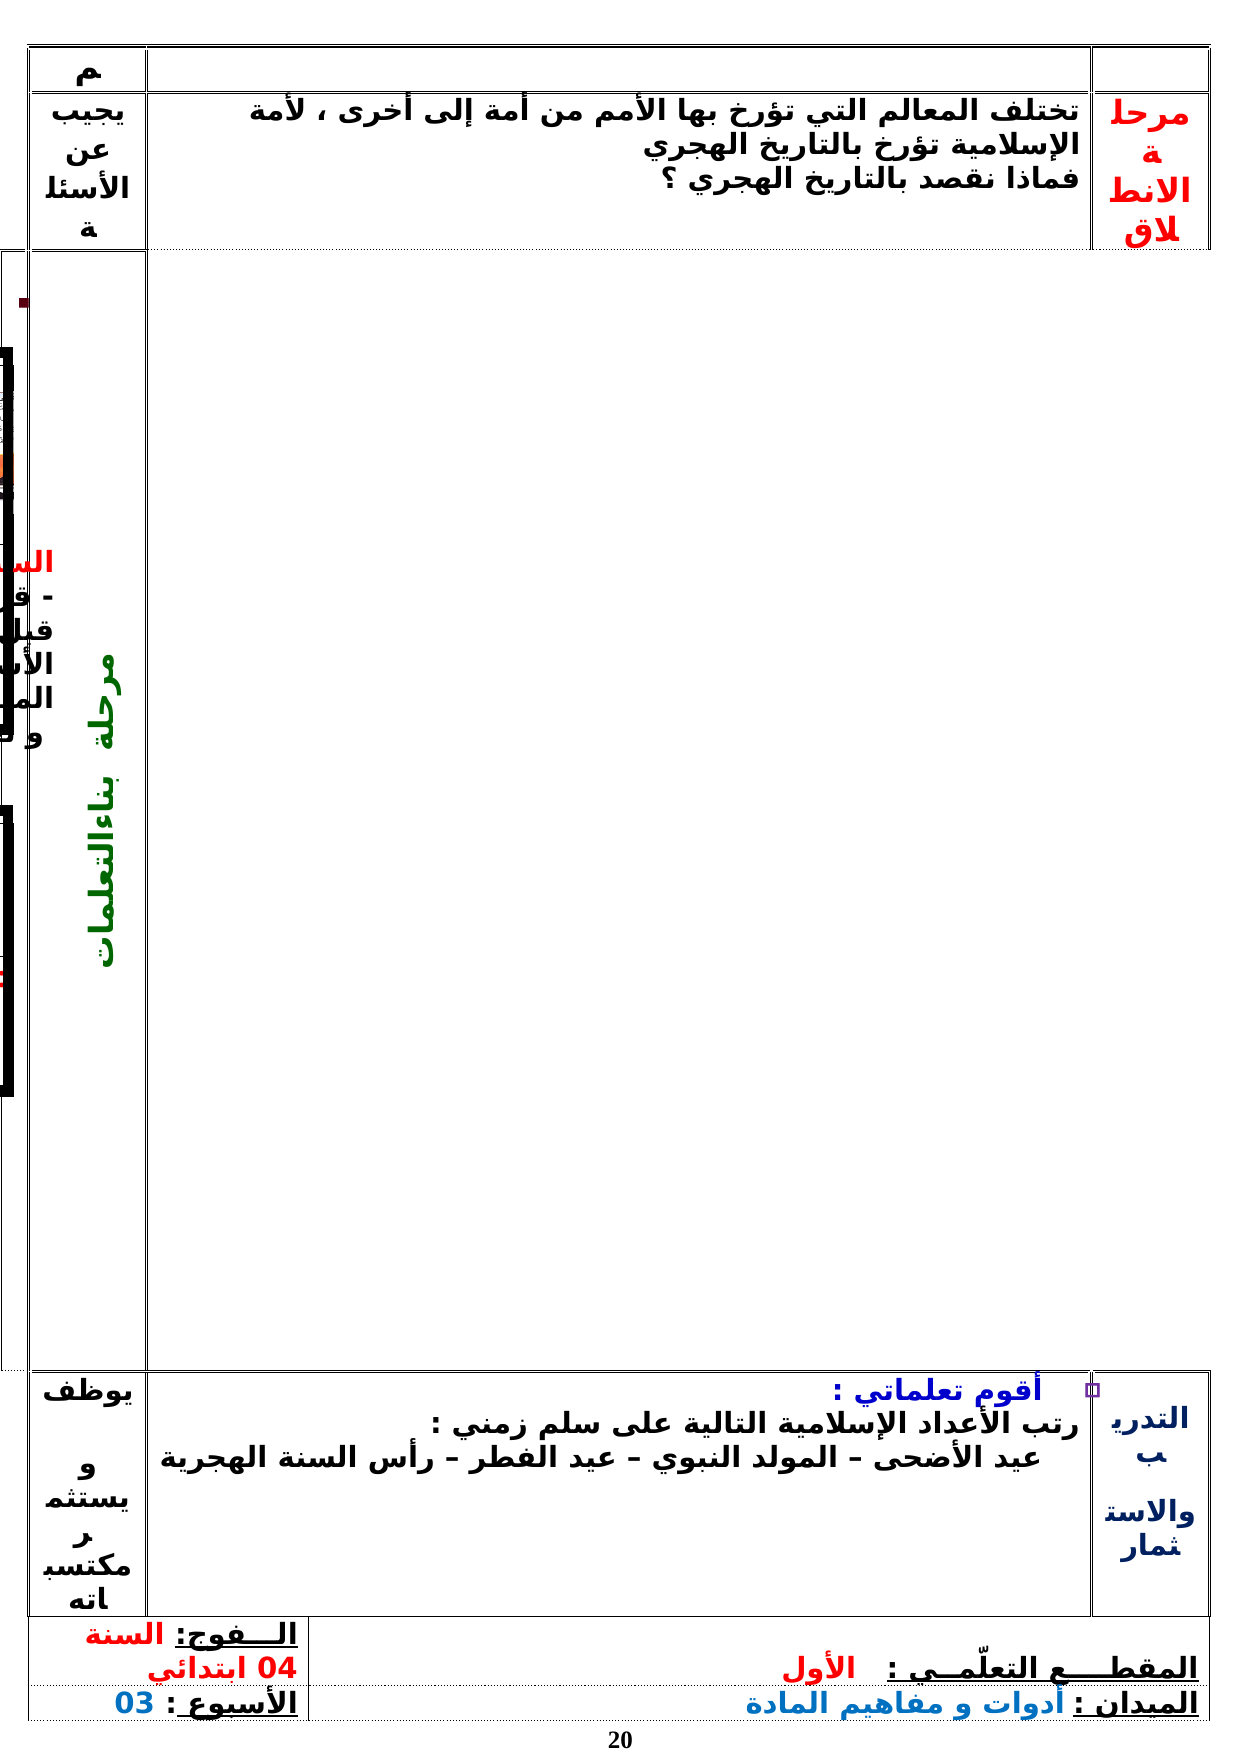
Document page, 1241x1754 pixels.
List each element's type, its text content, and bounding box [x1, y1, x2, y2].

table_cell الـمـراحل [1092, 45, 1210, 91]
table_cell الأسبوع : 03 [29, 1685, 308, 1720]
table_cell أقوم تعلماتي : رتب الأعداد الإسلامية التالية على سلم زمني : عيد الأضحى – المولد النبوي – عيد الفطر – رأس السنة الهجرية [148, 1370, 1092, 1616]
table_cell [147, 48, 1090, 91]
table_cell يوظف و يستثمر مكتسباته [30, 1370, 145, 1616]
table_cell مرحلة الانطلاق [1093, 91, 1208, 249]
table_cell الـــفوج: السنة 04 ابتدائي [29, 1617, 308, 1685]
table_cell يجيب عن الأسئلة [30, 91, 145, 249]
table_cell تختلف المعالم التي تؤرخ بها الأمم من أمة إلى أخرى ، لأمة الإسلامية تؤرخ بالتاريخ الهجري فماذا نقصد بالتاريخ الهجري ؟ [148, 91, 1090, 249]
table_cell مرحلة بناءالتعلمات [28, 249, 146, 1370]
table_cell المقطــــع التعلّمــي : الأول [309, 1616, 1209, 1685]
table_cell الميدان : أدوات و مفاهيم المادة [309, 1685, 1209, 1720]
table_cell التدريب والاستثمار [1092, 1370, 1208, 1616]
table_cell مؤشرات التقويم [28, 45, 147, 91]
